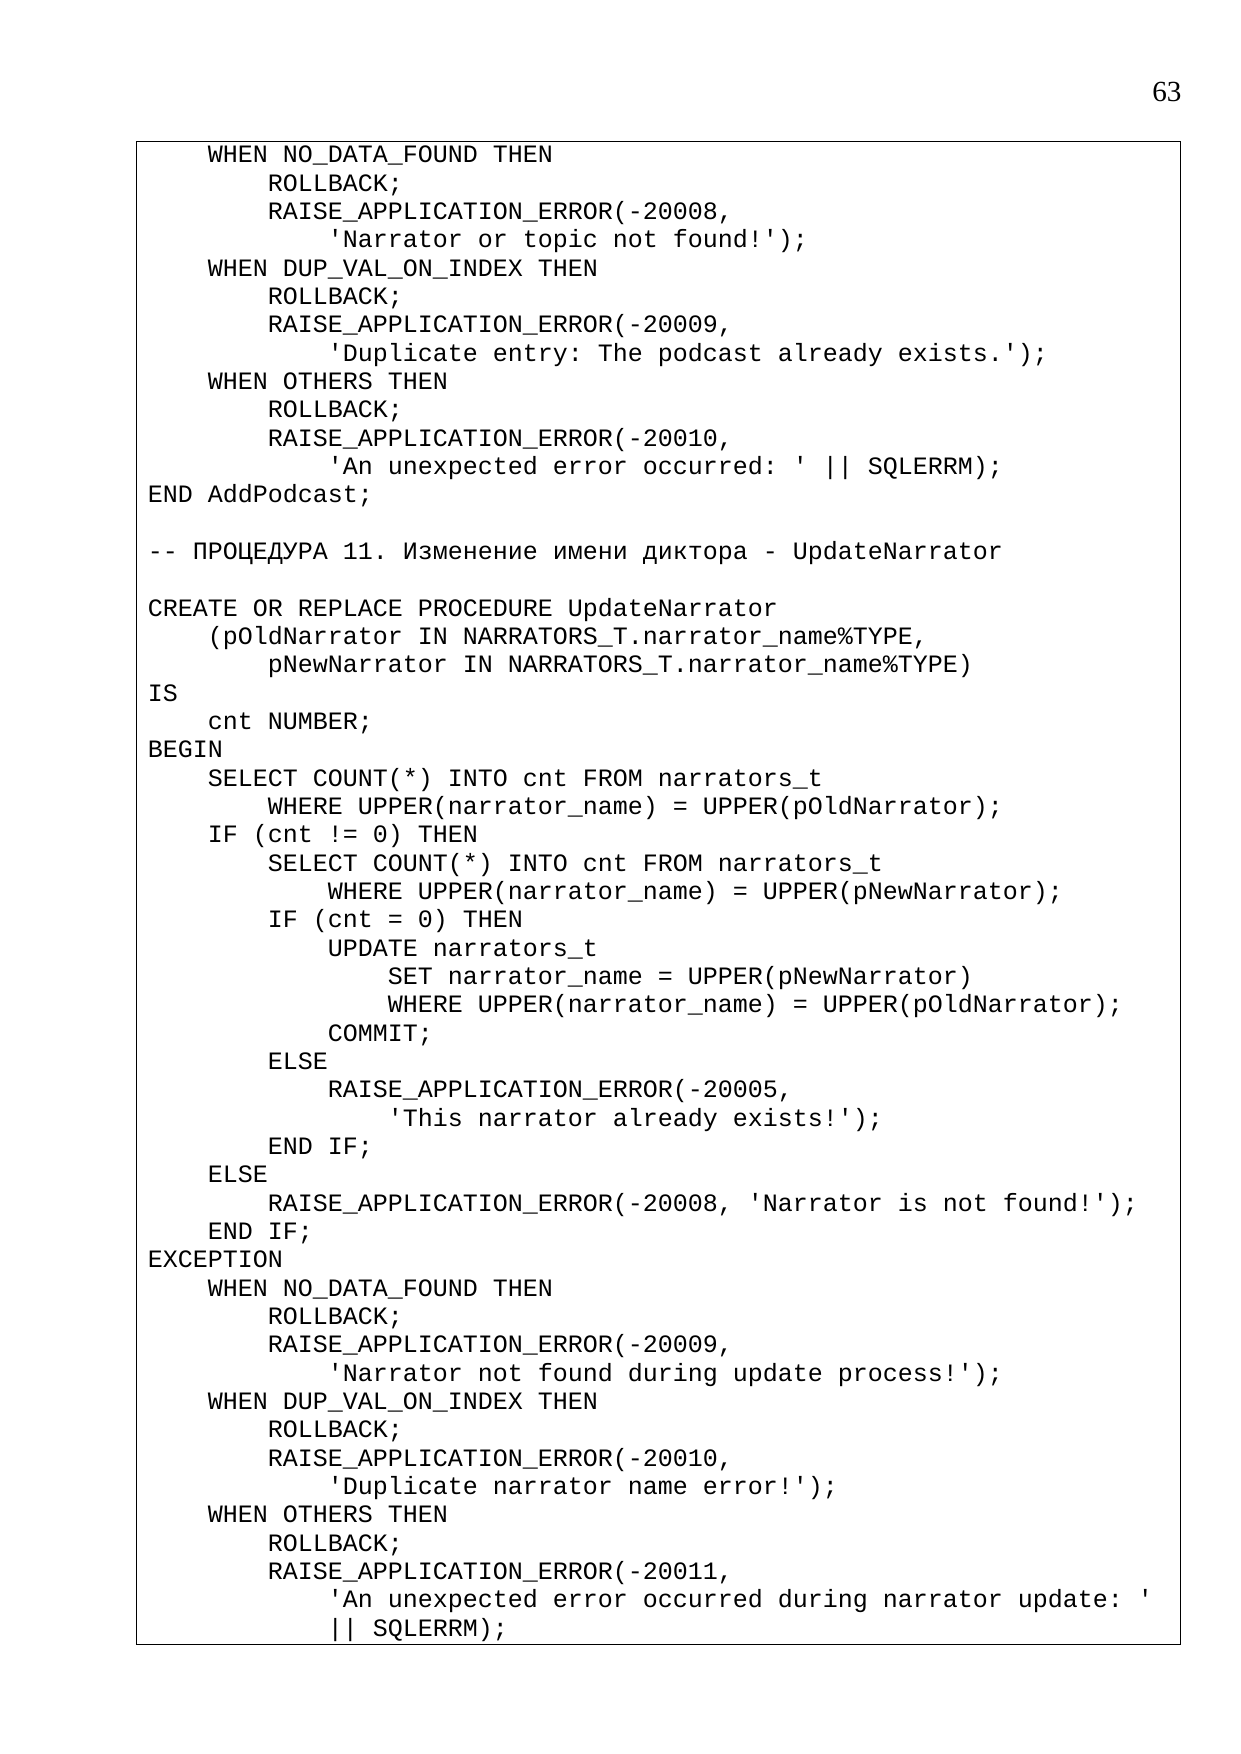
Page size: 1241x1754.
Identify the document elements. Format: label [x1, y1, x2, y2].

table_header [137, 142, 1180, 1644]
